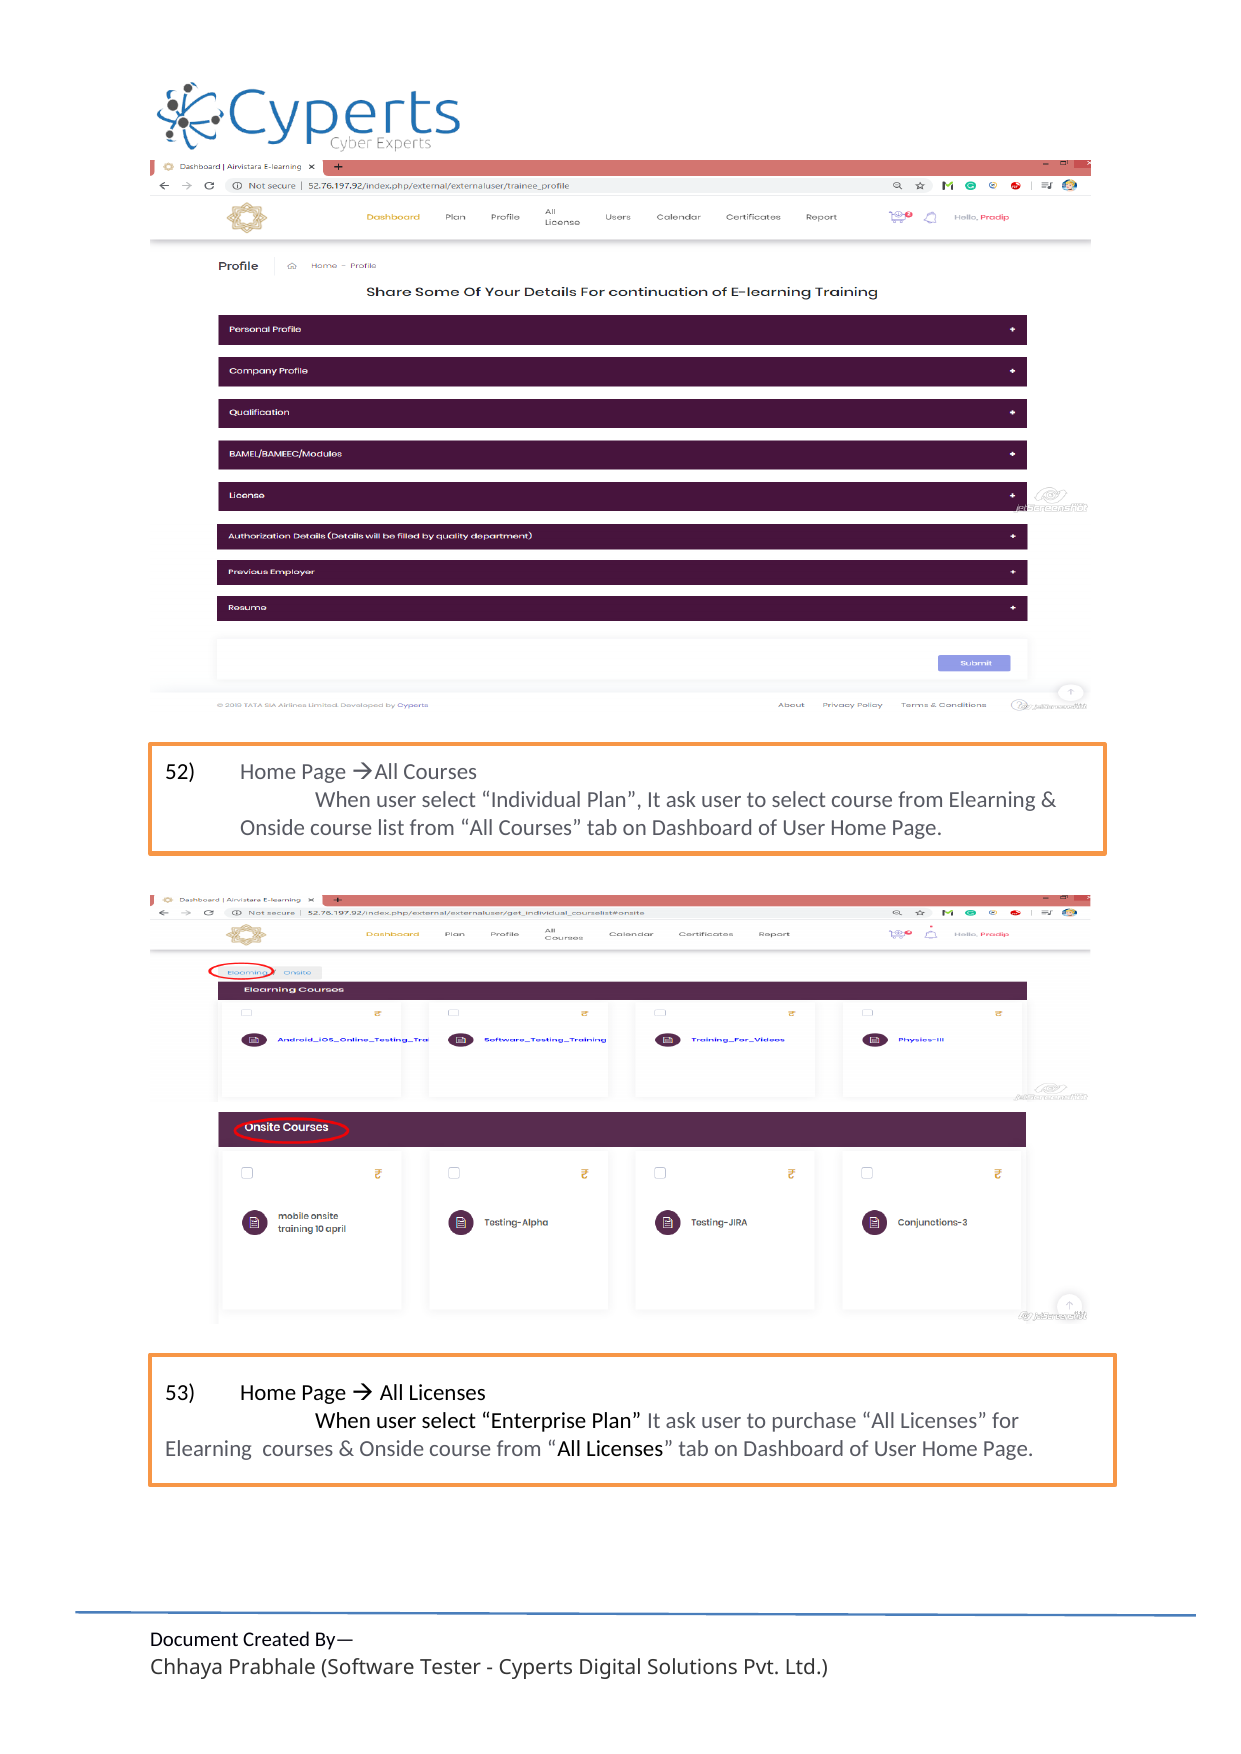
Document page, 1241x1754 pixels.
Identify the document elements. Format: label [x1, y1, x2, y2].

picture [150, 73, 1091, 515]
picture [150, 895, 1091, 1102]
picture [150, 1106, 1091, 1324]
picture [150, 518, 1091, 712]
